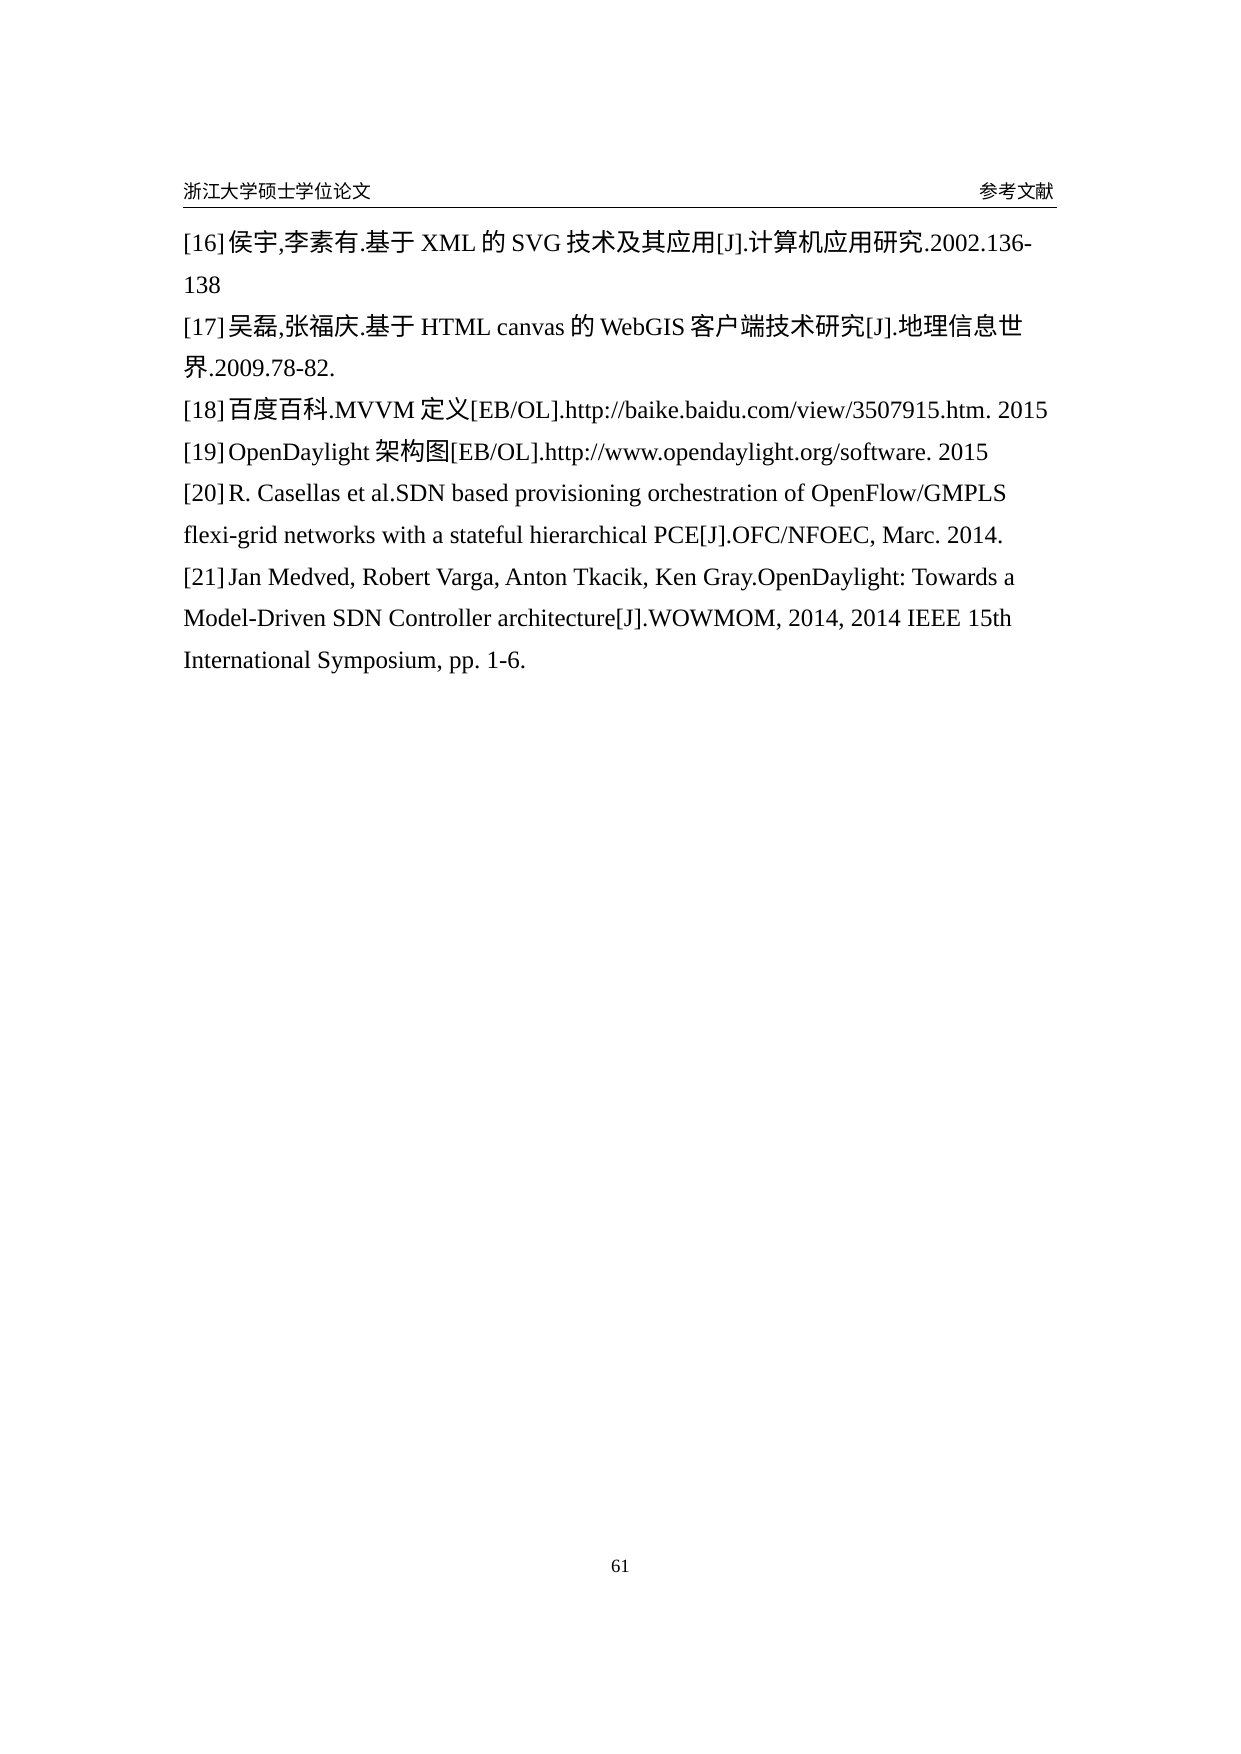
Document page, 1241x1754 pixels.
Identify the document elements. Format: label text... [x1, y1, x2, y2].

text [16] 侯宇,李素有.基于XML的SVG技术及其应用[J].计算机应用研究.2002.136-138 [183, 218, 1057, 302]
text [19] OpenDaylight架构图[EB/OL].http://www.opendaylight.org/software. 2015 [183, 427, 1057, 468]
text [18] 百度百科.MVVM定义[EB/OL].http://baike.baidu.com/view/3507915.htm. 2015 [183, 385, 1057, 427]
text [17] 吴磊,张福庆.基于HTML canvas的WebGIS客户端技术研究[J].地理信息世界.2009.78-82. [183, 302, 1057, 385]
text [20] R. Casellas et al.SDN based provisioning orchestration of OpenFlow/GMPLS flexi-grid networks with a stateful hierarchical PCE[J].OFC/NFOEC, Marc. 2014. [183, 468, 1057, 552]
text [21] Jan Medved, Robert Varga, Anton Tkacik, Ken Gray.OpenDaylight: Towards a Model-Driven SDN Controller architecture[J].WOWMOM, 2014, 2014 IEEE 15th International Symposium, pp. 1-6. [183, 552, 1057, 677]
